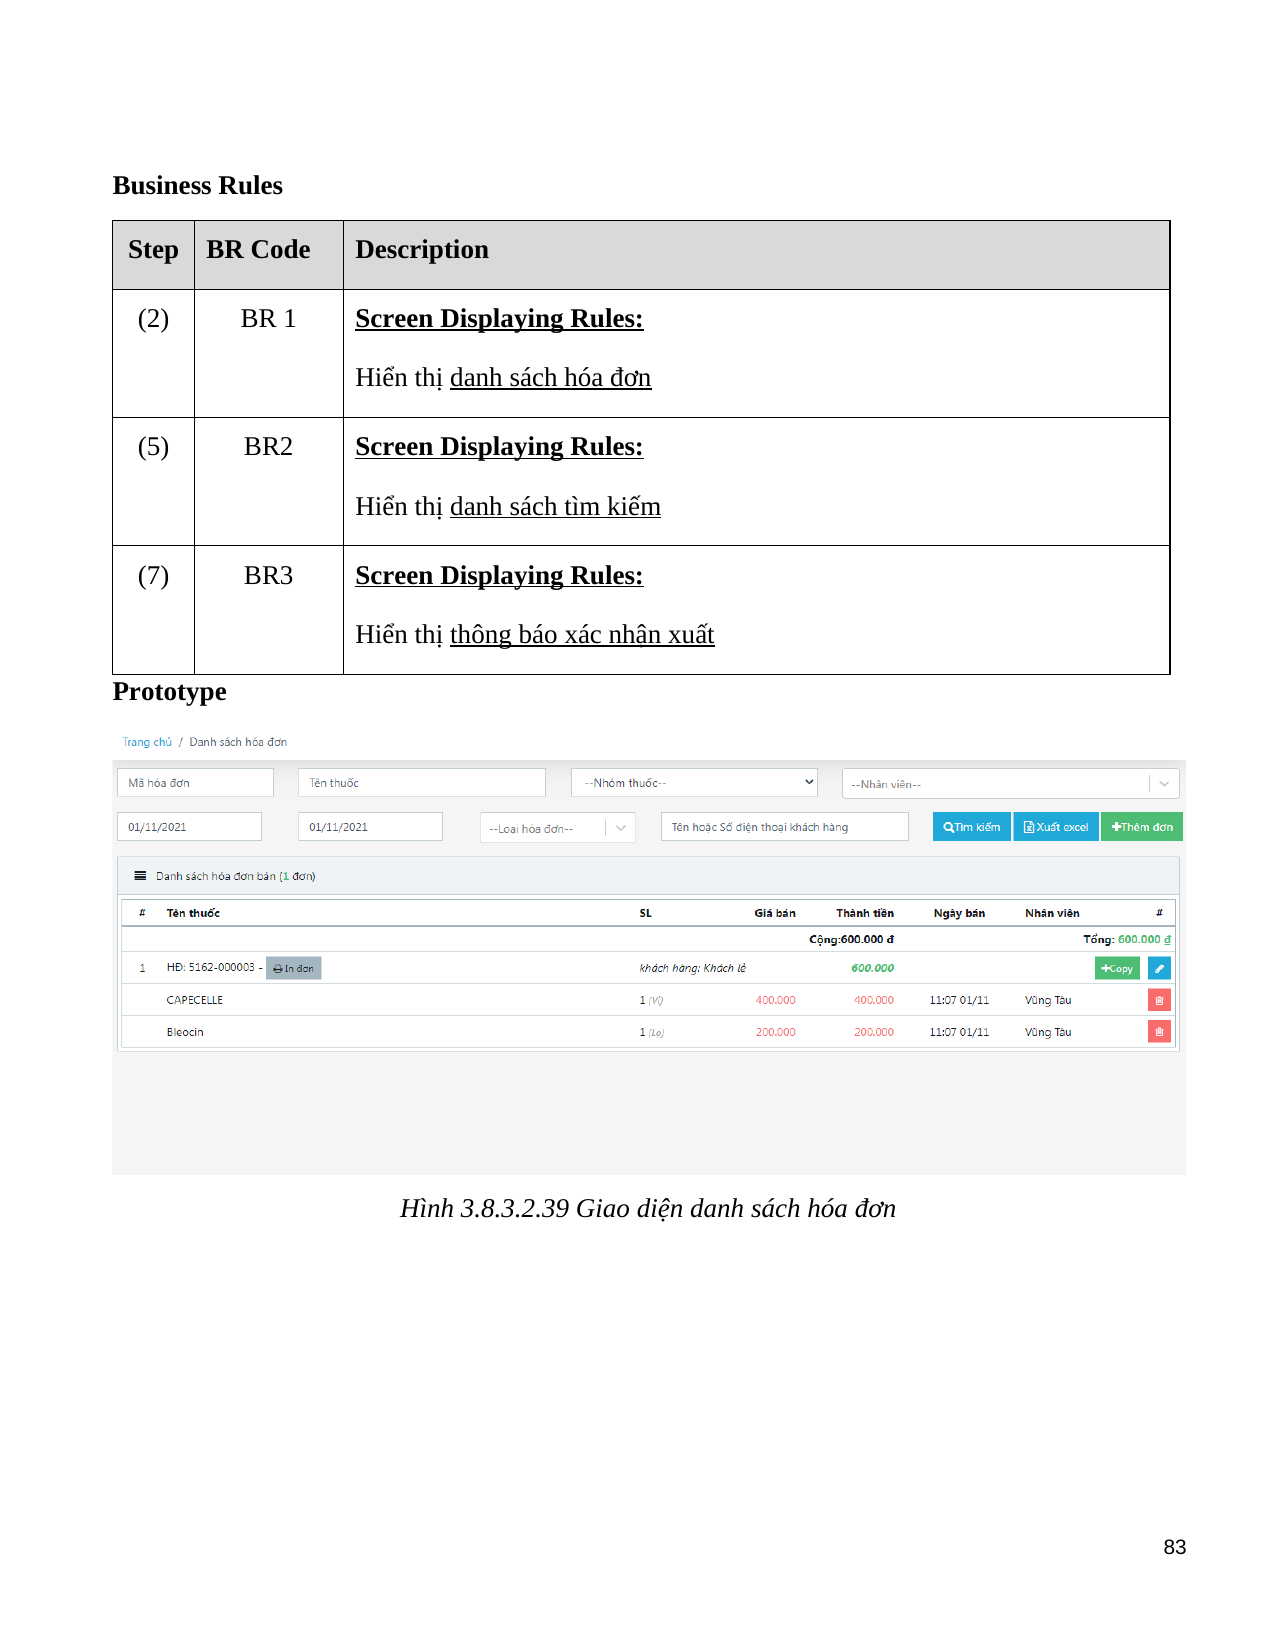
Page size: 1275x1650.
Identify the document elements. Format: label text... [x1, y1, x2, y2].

picture [112, 724, 1187, 1175]
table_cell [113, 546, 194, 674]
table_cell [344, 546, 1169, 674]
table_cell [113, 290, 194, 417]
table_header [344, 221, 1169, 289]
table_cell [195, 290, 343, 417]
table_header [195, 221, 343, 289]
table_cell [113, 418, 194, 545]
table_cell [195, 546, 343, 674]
text Business Rules [112, 169, 1186, 200]
text Prototype [112, 675, 1186, 706]
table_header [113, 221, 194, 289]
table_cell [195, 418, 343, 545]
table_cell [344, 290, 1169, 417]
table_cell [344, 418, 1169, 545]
